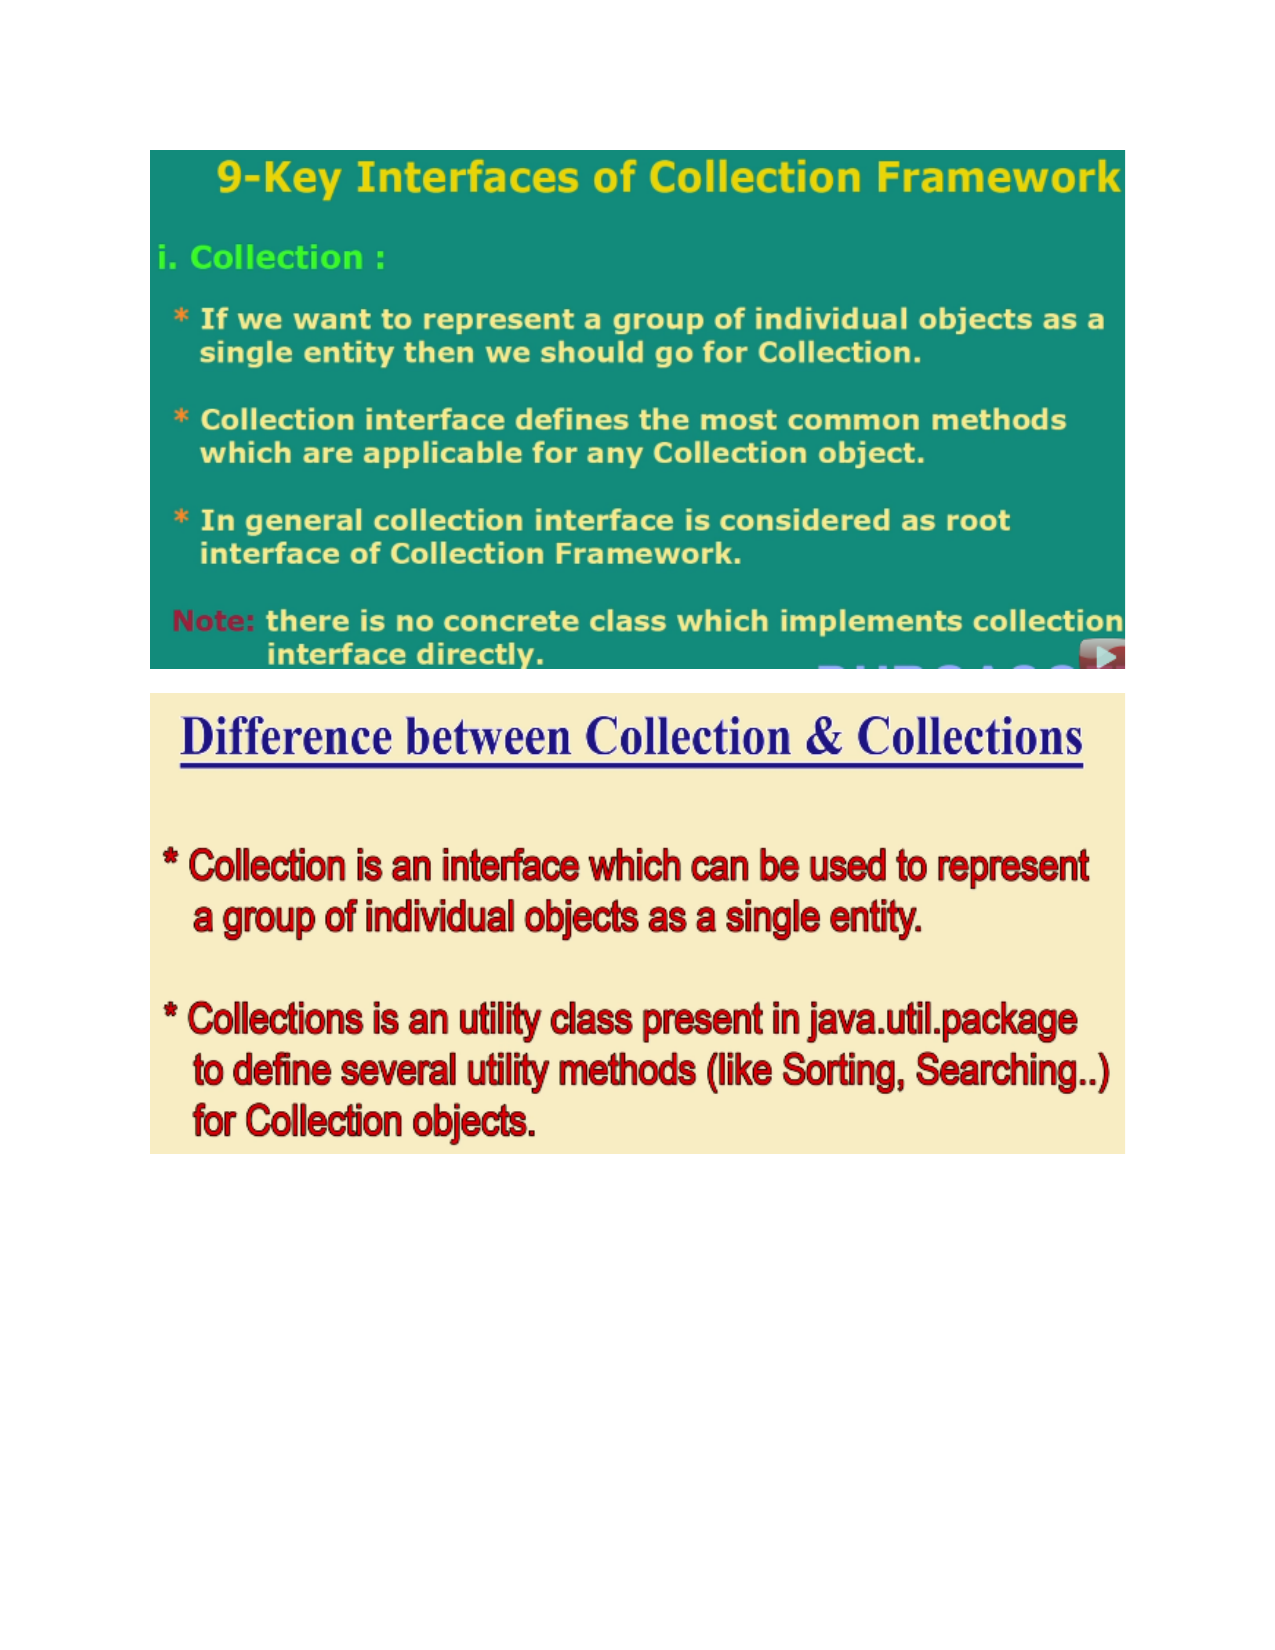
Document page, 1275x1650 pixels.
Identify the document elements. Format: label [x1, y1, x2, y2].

picture [150, 693, 1125, 1154]
picture [150, 150, 1125, 669]
